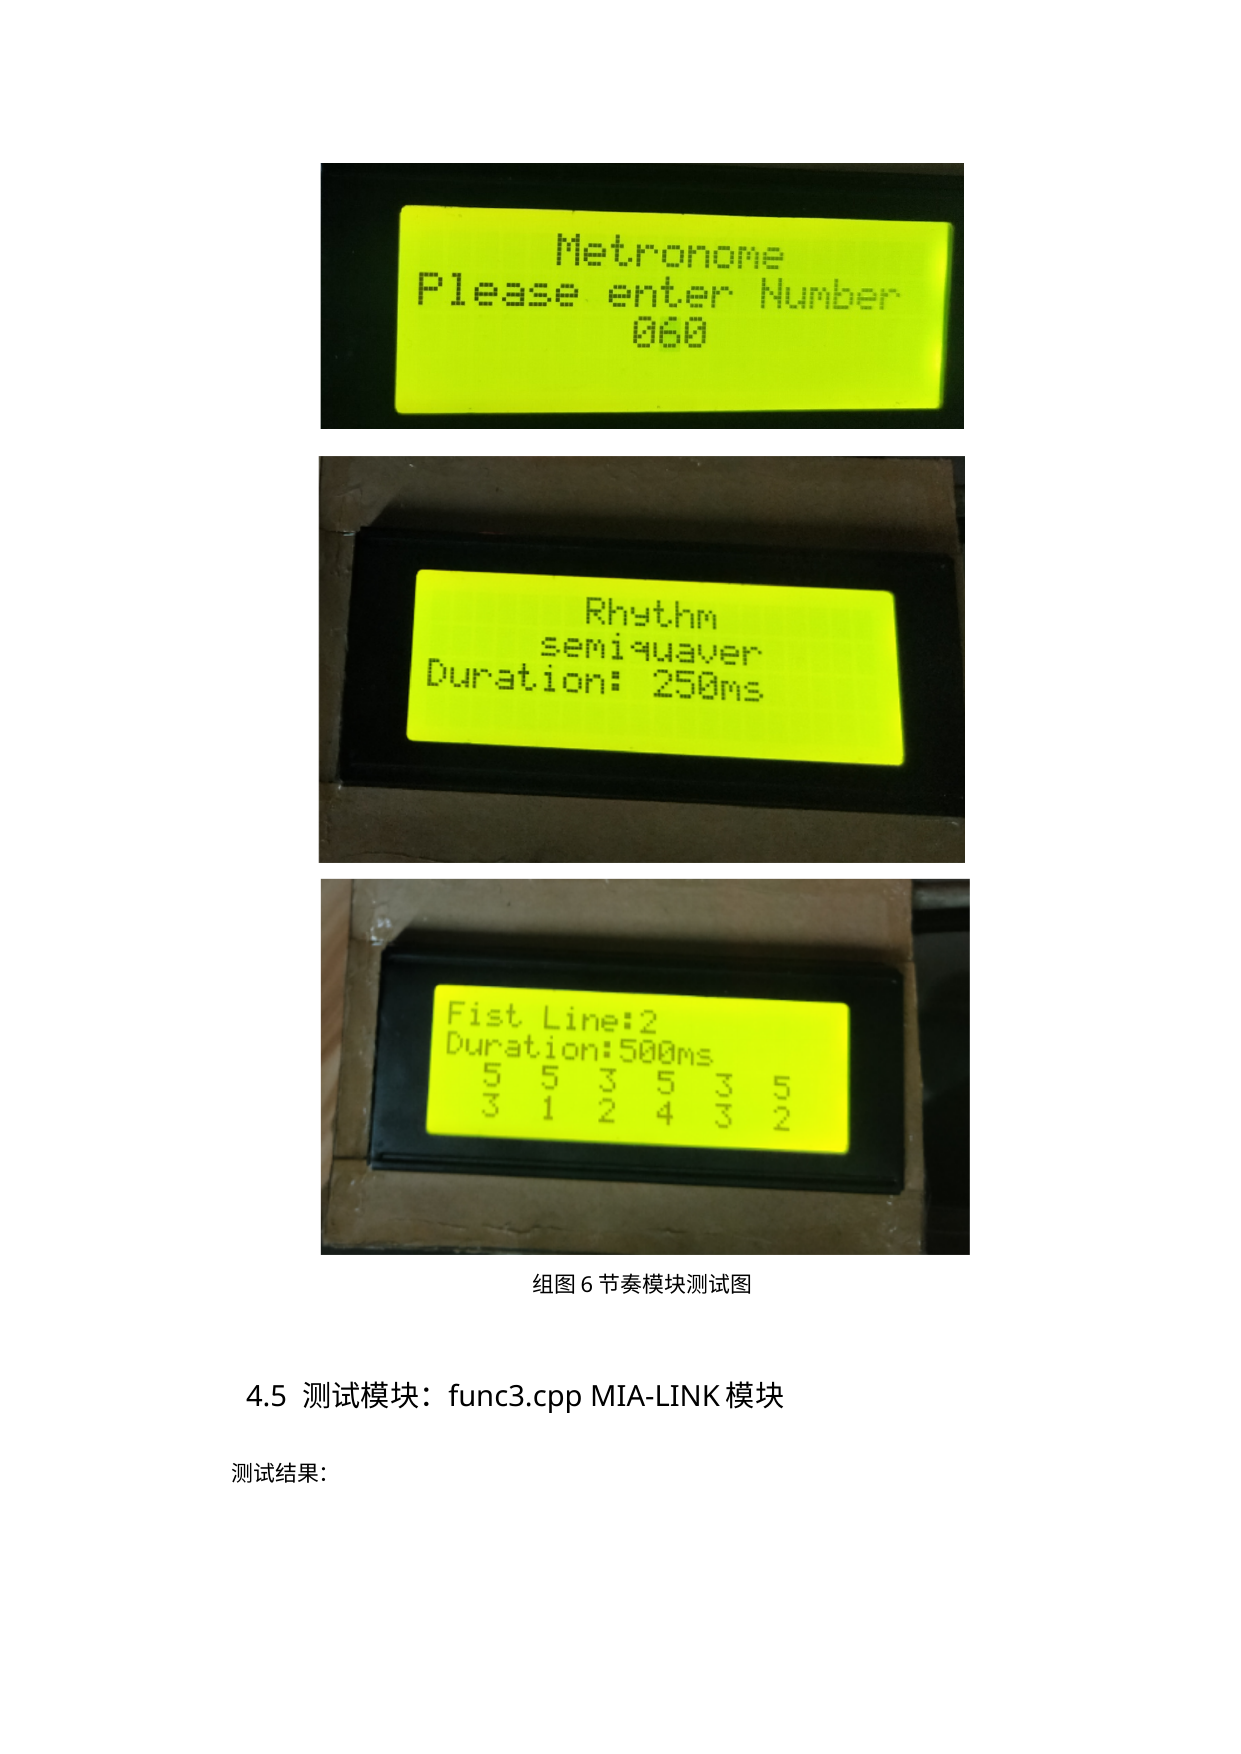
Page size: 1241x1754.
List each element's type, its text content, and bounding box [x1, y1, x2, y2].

picture [320, 163, 964, 429]
picture [320, 457, 965, 863]
text 组图6 节奏模块测试图 [187, 1267, 1053, 1299]
subtitle 4.5 测试模块：func3.cpp MIA-LINK模块 [187, 1361, 1053, 1426]
text 测试结果： [187, 1455, 1053, 1488]
picture [321, 879, 969, 1255]
